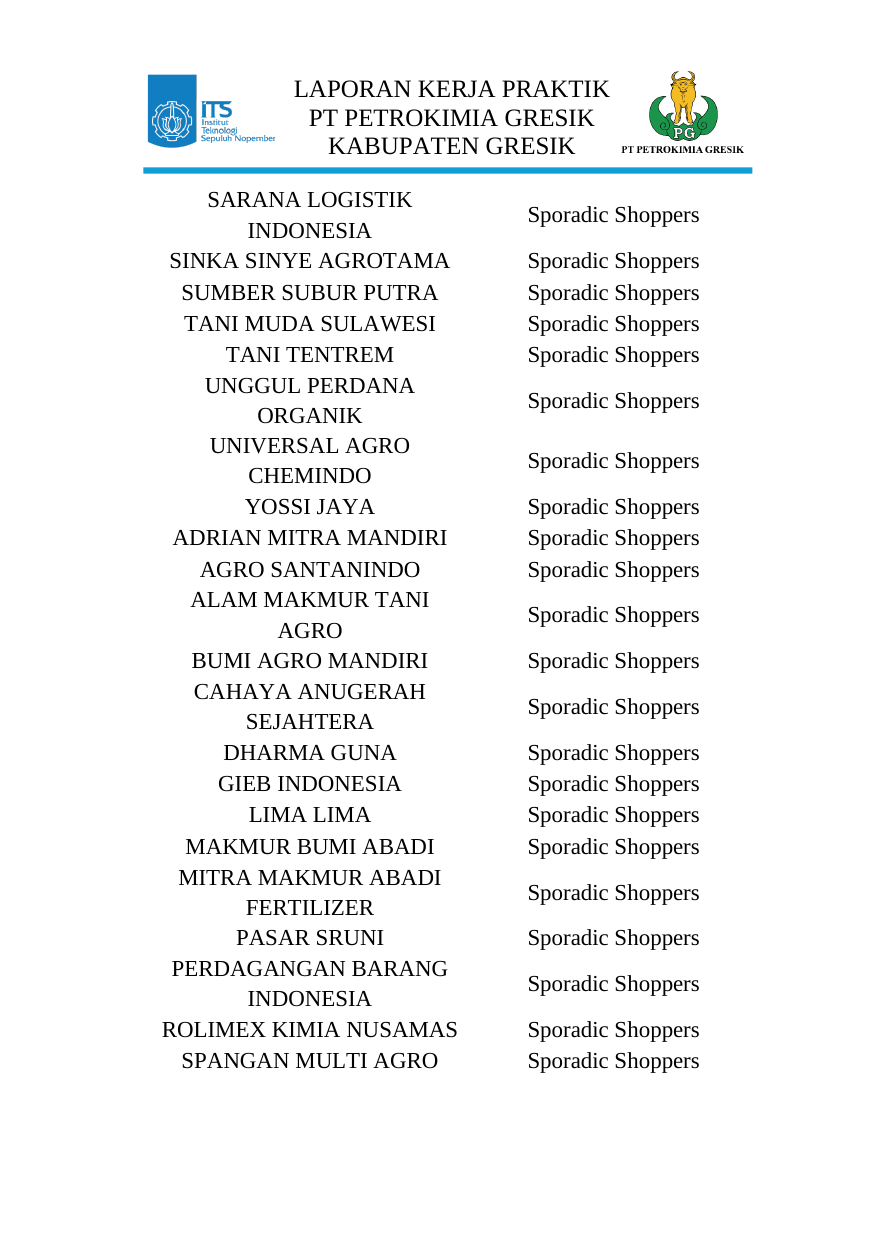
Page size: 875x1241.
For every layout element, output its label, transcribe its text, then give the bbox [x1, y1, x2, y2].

table_cell UNGGUL PERDANA ORGANIK [148, 372, 472, 432]
table_cell MAKMUR BUMI ABADI [148, 832, 472, 863]
table_cell Sporadic Shoppers [472, 493, 755, 524]
table_cell Sporadic Shoppers [472, 278, 755, 309]
table_cell Sporadic Shoppers [472, 832, 755, 863]
table_cell Sporadic Shoppers [472, 801, 755, 832]
table_cell BUMI AGRO MANDIRI [148, 647, 472, 678]
table_cell Sporadic Shoppers [472, 924, 755, 955]
table_cell ADRIAN MITRA MANDIRI [148, 524, 472, 555]
table_cell UNIVERSAL AGRO CHEMINDO [148, 432, 472, 493]
table_cell Sporadic Shoppers [472, 524, 755, 555]
table_cell DHARMA GUNA [148, 739, 472, 770]
table_cell Sporadic Shoppers [472, 955, 755, 1016]
table_cell Sporadic Shoppers [472, 555, 755, 586]
table_cell Sporadic Shoppers [472, 186, 755, 247]
table_cell PASAR SRUNI [148, 924, 472, 955]
table_cell Sporadic Shoppers [472, 432, 755, 493]
table_cell Sporadic Shoppers [472, 678, 755, 738]
table_cell Sporadic Shoppers [472, 864, 755, 924]
table_cell GIEB INDONESIA [148, 770, 472, 801]
table_cell Sporadic Shoppers [472, 309, 755, 341]
table_cell Sporadic Shoppers [472, 372, 755, 432]
table_cell CAHAYA ANUGERAH SEJAHTERA [148, 678, 472, 738]
table_cell AGRO SANTANINDO [148, 555, 472, 586]
table_cell SPANGAN MULTI AGRO [148, 1047, 472, 1078]
table_cell TANI MUDA SULAWESI [148, 309, 472, 341]
table_cell Sporadic Shoppers [472, 770, 755, 801]
table_cell Sporadic Shoppers [472, 247, 755, 278]
table_cell ROLIMEX KIMIA NUSAMAS [148, 1016, 472, 1047]
table_cell Sporadic Shoppers [472, 1016, 755, 1047]
table_cell SUMBER SUBUR PUTRA [148, 278, 472, 309]
table_cell PERDAGANGAN BARANG INDONESIA [148, 955, 472, 1016]
picture [612, 67, 753, 158]
table_cell LIMA LIMA [148, 801, 472, 832]
table_cell SINKA SINYE AGROTAMA [148, 247, 472, 278]
picture [147, 74, 276, 148]
table_cell YOSSI JAYA [148, 493, 472, 524]
table_cell Sporadic Shoppers [472, 647, 755, 678]
table_cell ALAM MAKMUR TANI AGRO [148, 586, 472, 647]
table_cell MITRA MAKMUR ABADI FERTILIZER [148, 864, 472, 924]
table_cell Sporadic Shoppers [472, 341, 755, 372]
table_cell SARANA LOGISTIK INDONESIA [148, 186, 472, 247]
table_cell Sporadic Shoppers [472, 739, 755, 770]
table_cell TANI TENTREM [148, 341, 472, 372]
table_cell Sporadic Shoppers [472, 586, 755, 647]
table_cell Sporadic Shoppers [472, 1047, 755, 1078]
